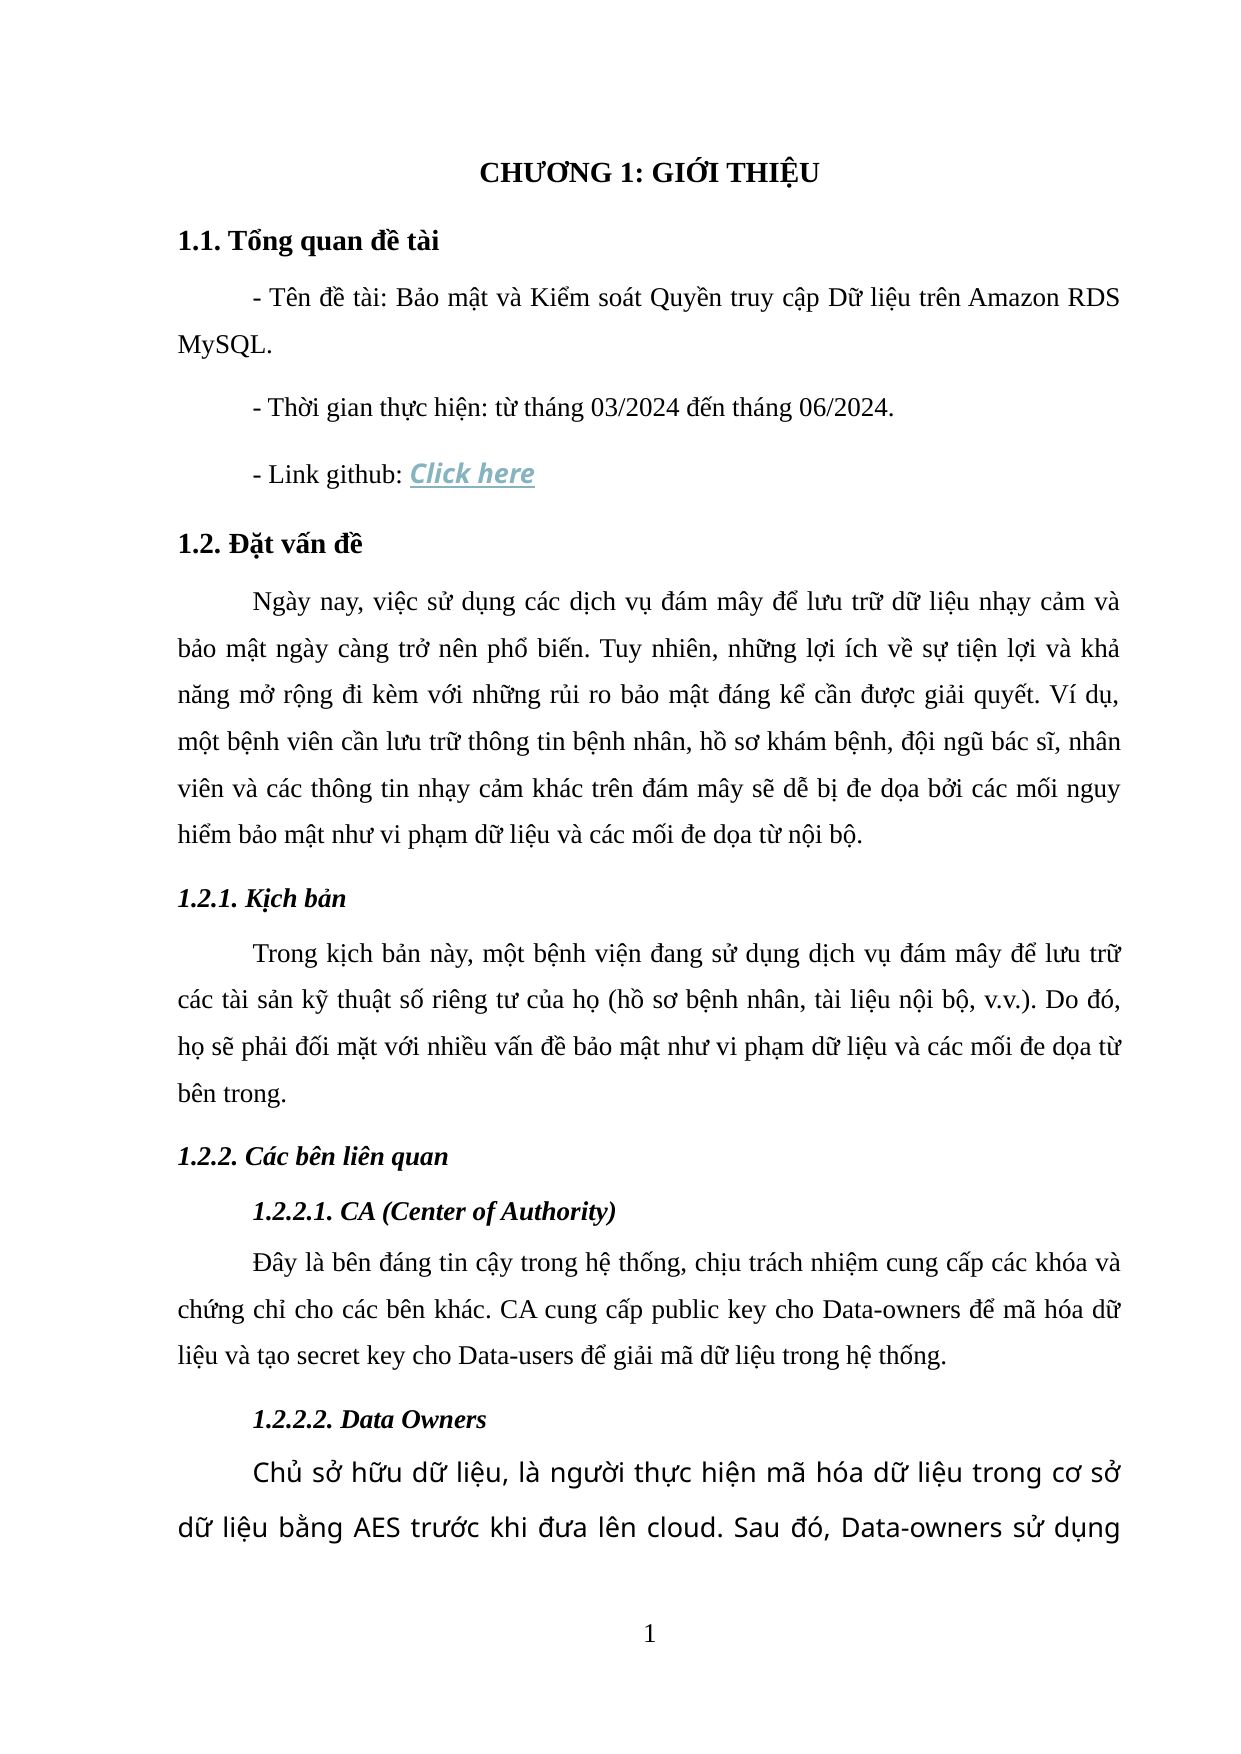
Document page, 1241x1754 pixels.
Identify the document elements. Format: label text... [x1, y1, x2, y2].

subtitle 1.1. Tổng quan đề tài [177, 223, 1122, 256]
text - Link github: Click here [177, 454, 1122, 491]
text Trong kịch bản này, một bệnh viện đang sử dụng dịch vụ đám mây để lưu trữ các tài sản kỹ thuật số riêng tư của họ (hồ sơ bệnh nhân, tài liệu nội bộ, v.v.). Do đó, họ sẽ phải đối mặt với nhiều vấn đề bảo mật như vi phạm dữ liệu và các mối đe dọa từ bên trong. [177, 937, 1122, 1108]
text Đây là bên đáng tin cậy trong hệ thống, chịu trách nhiệm cung cấp các khóa và chứng chỉ cho các bên khác. CA cung cấp public key cho Data-owners để mã hóa dữ liệu và tạo secret key cho Data-users để giải mã dữ liệu trong hệ thống. [177, 1246, 1122, 1371]
subtitle 1.2.2. Các bên liên quan [177, 1140, 1122, 1171]
subtitle 1.2.2.2. Data Owners [252, 1403, 1122, 1434]
text - Thời gian thực hiện: từ tháng 03/2024 đến tháng 06/2024. [177, 391, 1122, 422]
subtitle 1.2.1. Kịch bản [177, 882, 1122, 913]
subtitle 1.2. Đặt vấn đề [177, 527, 1122, 560]
text Ngày nay, việc sử dụng các dịch vụ đám mây để lưu trữ dữ liệu nhạy cảm và bảo mật ngày càng trở nên phổ biến. Tuy nhiên, những lợi ích về sự tiện lợi và khả năng mở rộng đi kèm với những rủi ro bảo mật đáng kể cần được giải quyết. Ví dụ, một bệnh viên cần lưu trữ thông tin bệnh nhân, hồ sơ khám bệnh, đội ngũ bác sĩ, nhân viên và các thông tin nhạy cảm khác trên đám mây sẽ dễ bị đe dọa bởi các mối nguy hiểm bảo mật như vi phạm dữ liệu và các mối đe dọa từ nội bộ. [177, 585, 1122, 850]
subtitle CHƯƠNG 1: GIỚI THIỆU [177, 156, 1122, 189]
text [177, 1453, 1122, 1546]
subtitle 1.2.2.1. CA (Center of Authority) [252, 1195, 1122, 1226]
text - Tên đề tài: Bảo mật và Kiểm soát Quyền truy cập Dữ liệu trên Amazon RDS MySQL. [177, 281, 1122, 359]
